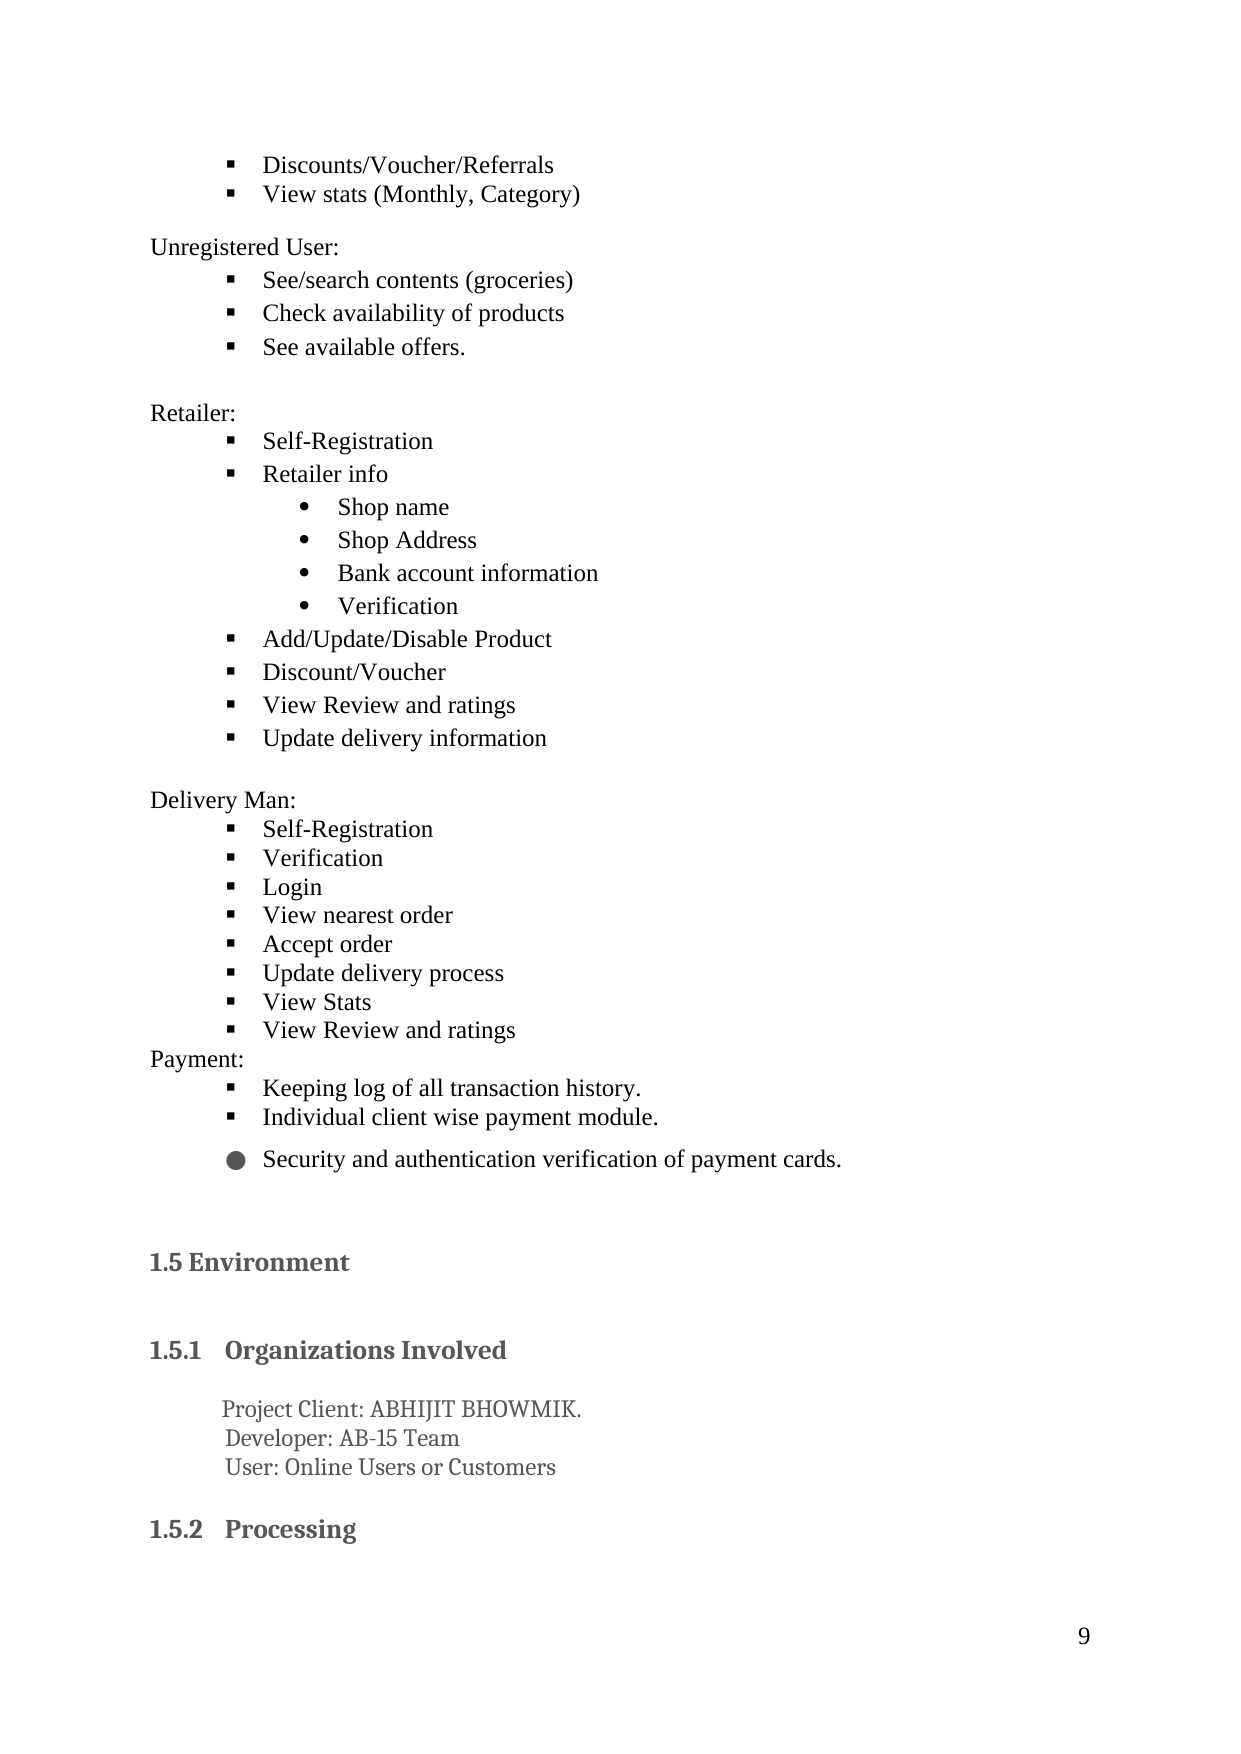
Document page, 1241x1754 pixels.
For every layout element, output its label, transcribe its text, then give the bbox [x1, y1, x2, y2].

text Retailer: [150, 398, 1090, 426]
list See available offers. [225, 332, 1090, 360]
list Check availability of products [225, 298, 1090, 327]
text Delivery Man: [150, 785, 1090, 814]
list Login [225, 872, 1090, 900]
text Unregistered User: [150, 232, 1090, 261]
list Shop Address [300, 525, 1090, 554]
list Security and authentication verification of payment cards. [225, 1130, 1090, 1182]
list View Stats [225, 987, 1090, 1015]
list Individual client wise payment module. [225, 1102, 1090, 1130]
list Self-Registration [225, 426, 1090, 455]
list View nearest order [225, 900, 1090, 929]
list Retailer info [225, 459, 1090, 488]
list Accept order [225, 929, 1090, 958]
list Shop name [300, 492, 1090, 521]
list See/search contents (groceries) [225, 266, 1090, 294]
list Bank account information [300, 558, 1090, 587]
list View Review and ratings [225, 1015, 1090, 1044]
list Self-Registration [225, 814, 1090, 843]
text User: Online Users or Customers [150, 1453, 1090, 1481]
list Discounts/Voucher/Referrals [225, 150, 1090, 179]
text Payment: [150, 1044, 1090, 1073]
list Update delivery process [225, 958, 1090, 987]
subtitle 1.5 Environment [150, 1247, 1090, 1278]
list Update delivery information [225, 723, 1090, 752]
list Discount/Voucher [225, 657, 1090, 686]
list View stats (Monthly, Category) [225, 179, 1090, 207]
list Verification [300, 591, 1090, 620]
text Developer: AB-15 Team [150, 1424, 1090, 1453]
list View Review and ratings [225, 691, 1090, 719]
list Keeping log of all transaction history. [225, 1073, 1090, 1102]
list Add/Update/Disable Product [225, 624, 1090, 653]
list Verification [225, 843, 1090, 872]
subtitle 1.5.2 Processing [150, 1514, 1090, 1546]
text Project Client: ABHIJIT BHOWMIK. [150, 1395, 1090, 1424]
subtitle 1.5.1 Organizations Involved [150, 1335, 1090, 1366]
